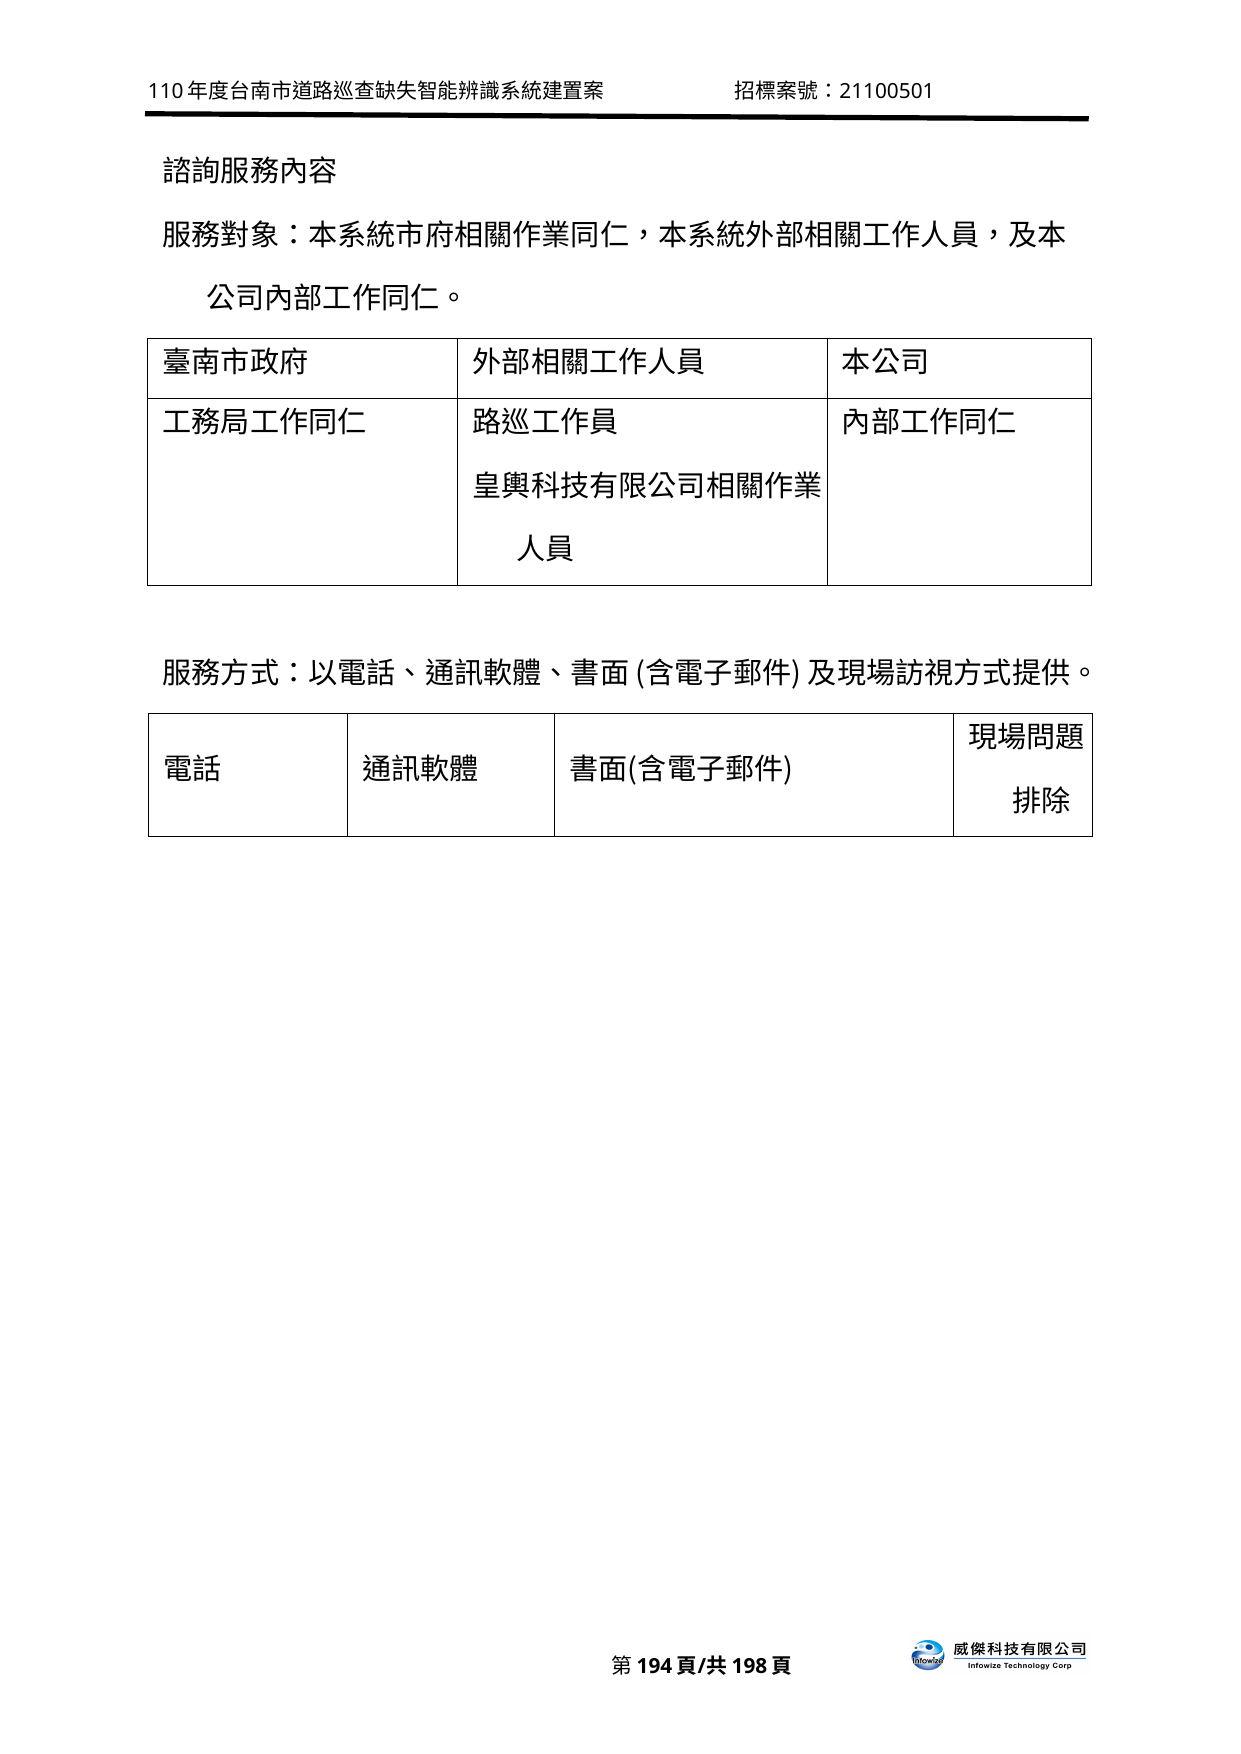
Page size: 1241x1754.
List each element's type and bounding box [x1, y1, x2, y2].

table_cell [828, 399, 1091, 585]
table_cell [458, 399, 827, 585]
picture [910, 1632, 1093, 1674]
table_header [458, 339, 827, 398]
table_header [954, 714, 1092, 836]
table_header [148, 339, 457, 398]
table_header [348, 714, 554, 836]
table_header [555, 714, 953, 836]
table_cell [148, 399, 457, 585]
table_header [149, 714, 347, 836]
table_header [828, 339, 1091, 398]
